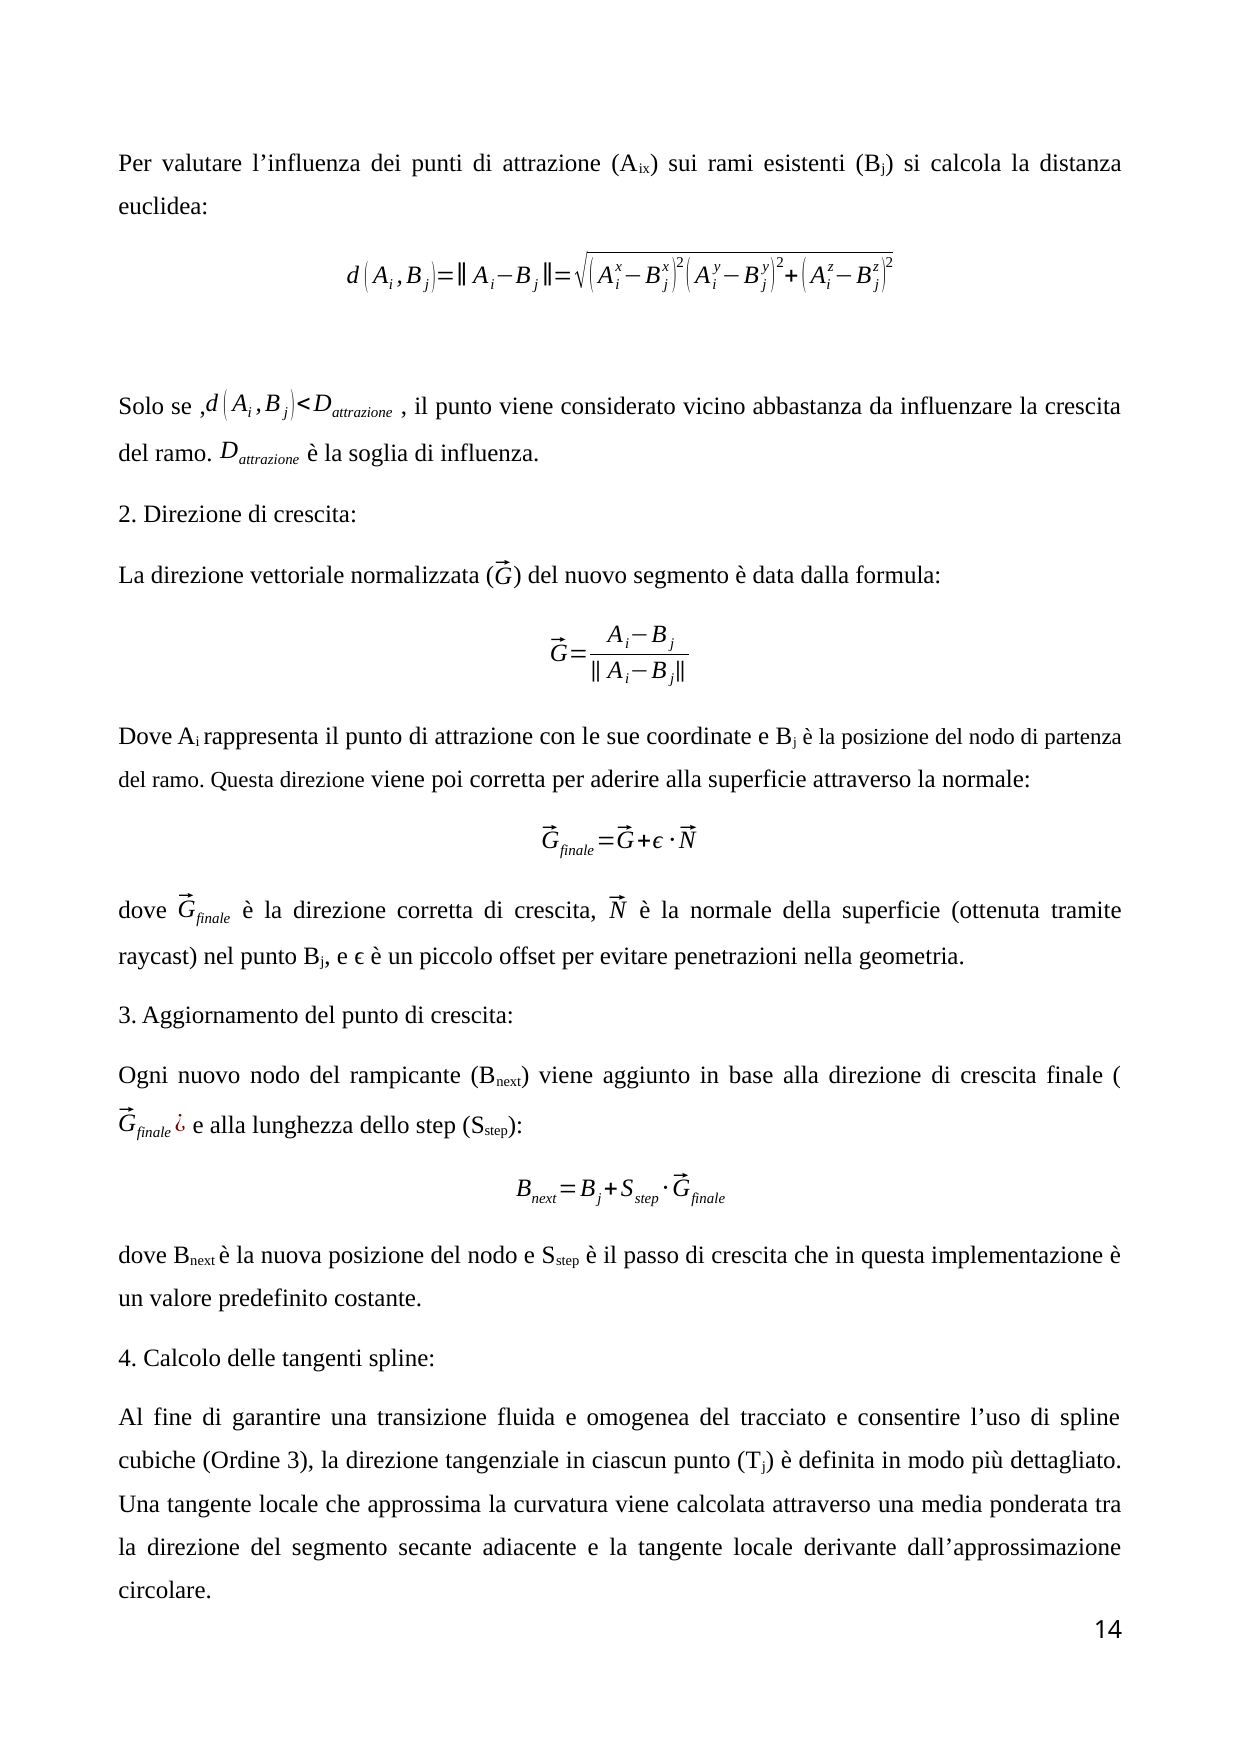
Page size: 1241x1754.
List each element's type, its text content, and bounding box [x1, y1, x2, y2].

text dove è la direzione corretta di crescita, è la normale della superficie (ottenuta tramite raycast) nel punto Bj, e ϵ è un piccolo offset per evitare penetrazioni nella geometria. [118, 892, 1122, 969]
text Ogni nuovo nodo del rampicante (Bnext) viene aggiunto in base alla direzione di crescita finale ( e alla lunghezza dello step (Sstep): [118, 1060, 1122, 1141]
text Dove Ai rappresenta il punto di attrazione con le sue coordinate e Bj è la posizione del nodo di partenza del ramo. Questa direzione viene poi corretta per aderire alla superficie attraverso la normale: [118, 721, 1122, 793]
text Al fine di garantire una transizione fluida e omogenea del tracciato e consentire l’uso di spline cubiche (Ordine 3), la direzione tangenziale in ciascun punto (Tj) è definita in modo più dettagliato. Una tangente locale che approssima la curvatura viene calcolata attraverso una media ponderata tra la direzione del segmento secante adiacente e la tangente locale derivante dall’approssimazione circolare. [118, 1402, 1122, 1604]
text Solo se ​, , il punto viene considerato vicino abbastanza da influenzare la crescita del ramo. è la soglia di influenza. [118, 388, 1122, 468]
text 4. Calcolo delle tangenti spline: [118, 1343, 1122, 1371]
text 3. Aggiornamento del punto di crescita: [118, 1001, 1122, 1029]
text La direzione vettoriale normalizzata () del nuovo segmento è data dalla formula: [118, 559, 1122, 590]
text Per valutare l’influenza dei punti di attrazione (Aix) sui rami esistenti (Bj) si calcola la distanza euclidea: [118, 148, 1122, 219]
text 2. Direzione di crescita: [118, 499, 1122, 528]
text dove Bnext è la nuova posizione del nodo e Sstep è il passo di crescita che in questa implementazione è un valore predefinito costante. [118, 1240, 1122, 1312]
